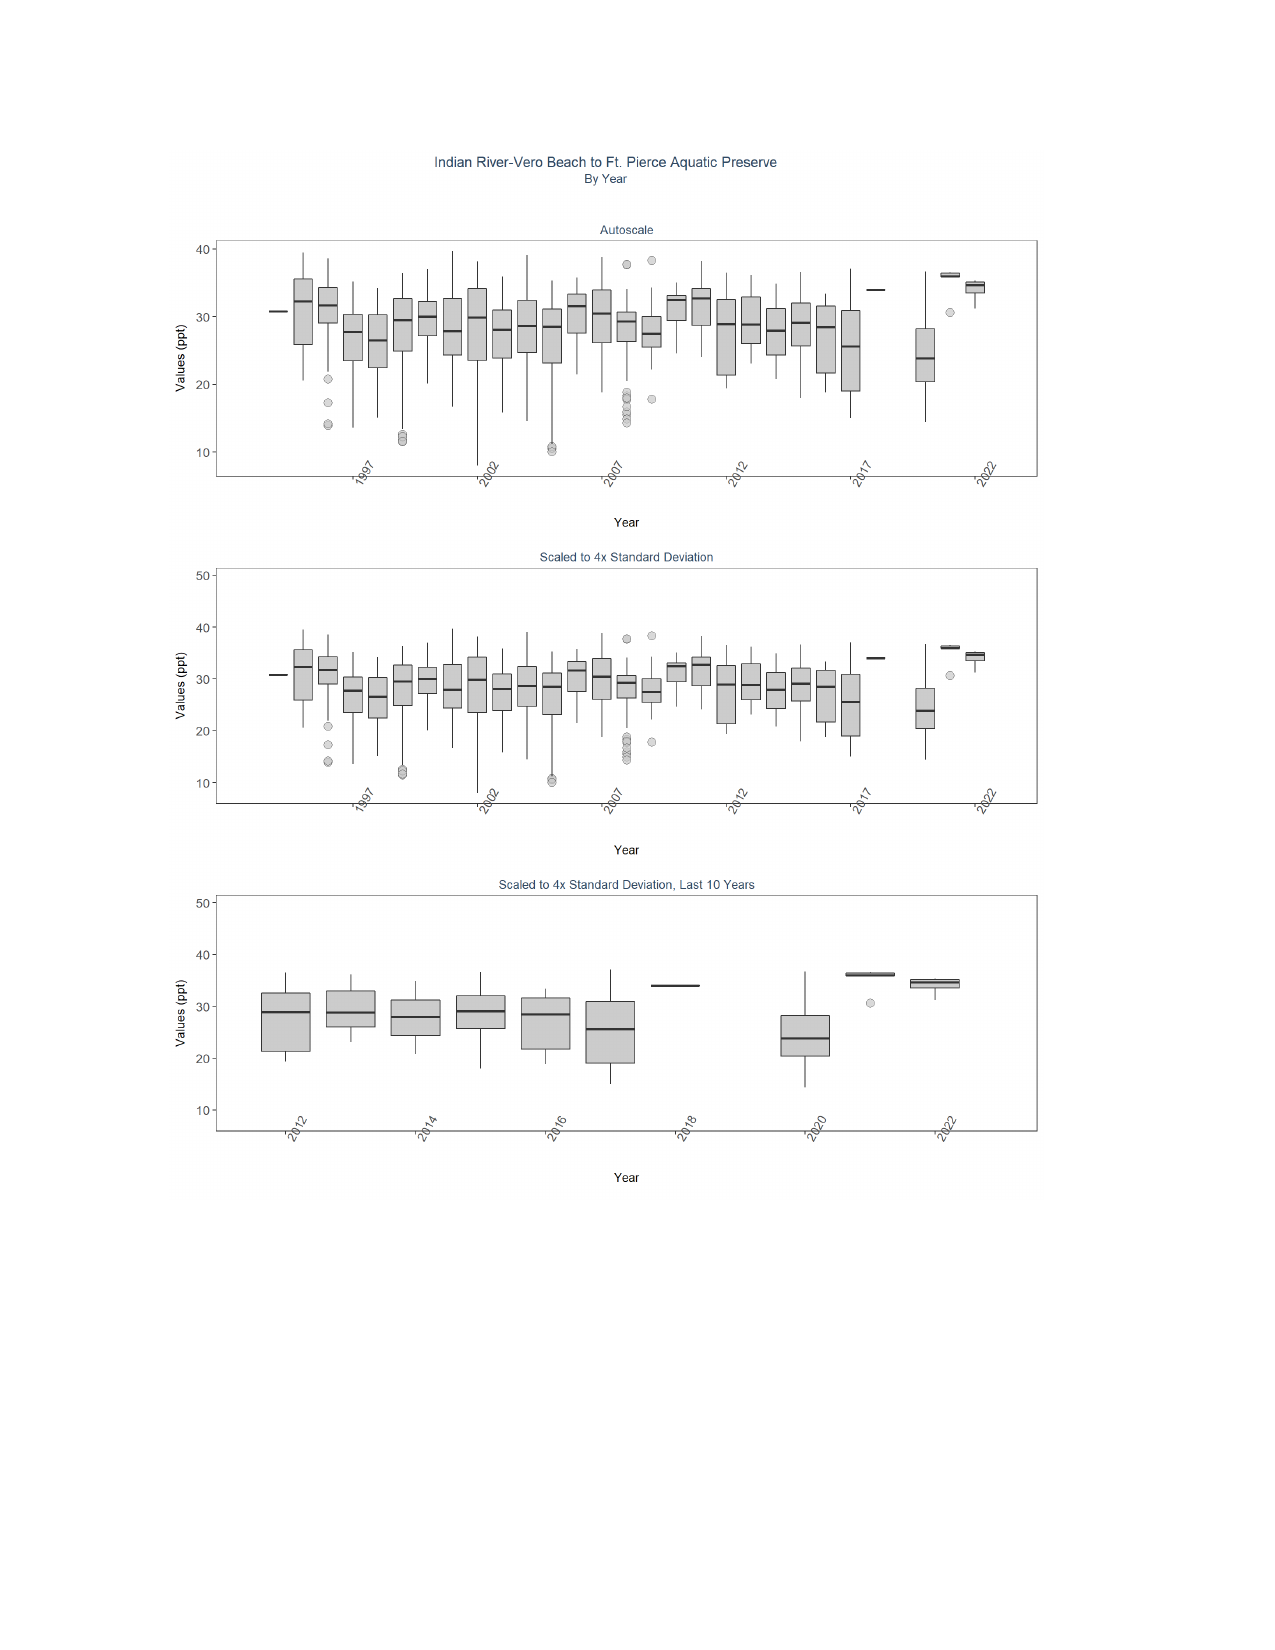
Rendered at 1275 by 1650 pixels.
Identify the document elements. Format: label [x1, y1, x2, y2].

picture [168, 150, 1044, 1200]
